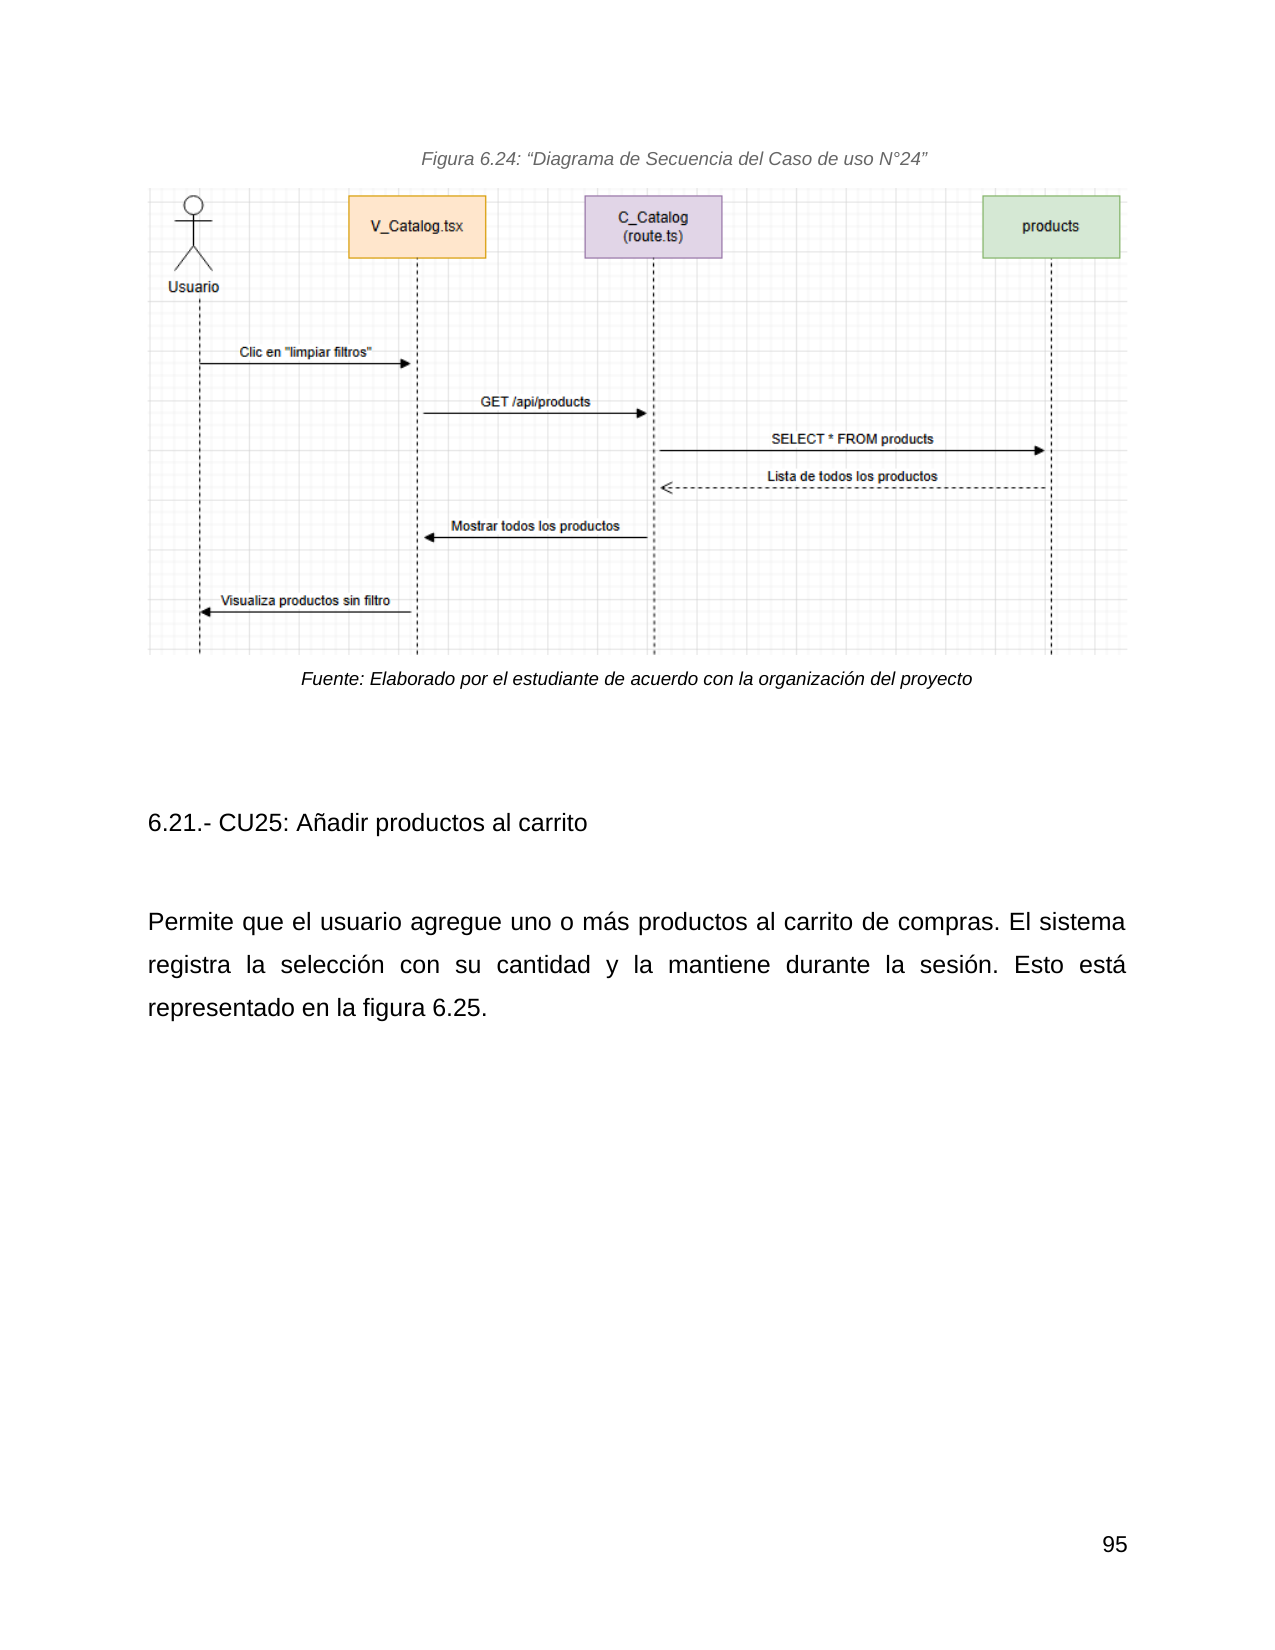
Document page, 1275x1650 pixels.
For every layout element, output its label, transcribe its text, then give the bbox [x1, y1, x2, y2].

text Permite que el usuario agregue uno o más productos al carrito de compras. El sistema registra la selección con su cantidad y la mantiene durante la sesión. Esto está representado en la figura 6.25. [148, 906, 1127, 1021]
subtitle 6.21.- CU25: Añadir productos al carrito [148, 808, 1127, 836]
picture [147, 188, 1128, 655]
text Fuente: Elaborado por el estudiante de acuerdo con la organización del proyecto [148, 668, 1127, 689]
subtitle Figura 6.24: “Diagrama de Secuencia del Caso de uso N°24” [223, 148, 1127, 169]
